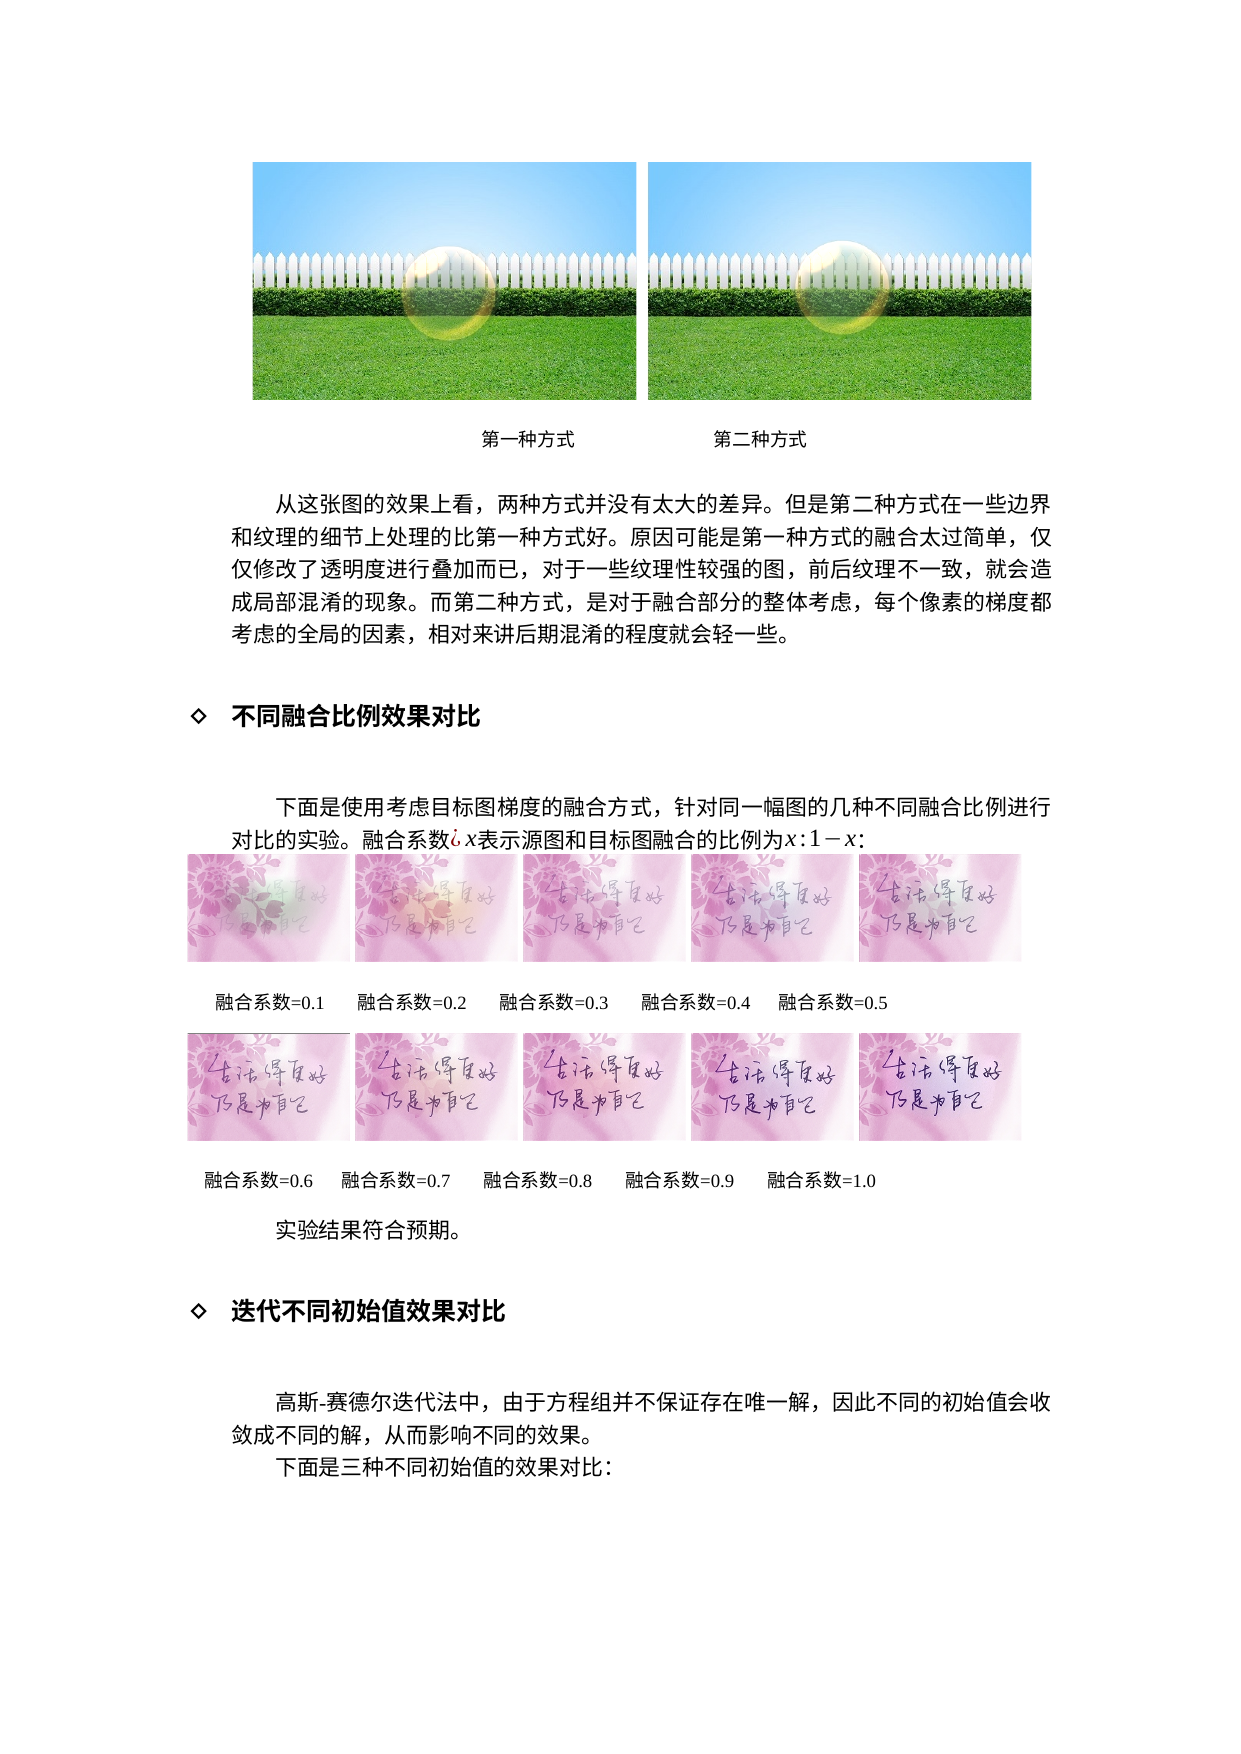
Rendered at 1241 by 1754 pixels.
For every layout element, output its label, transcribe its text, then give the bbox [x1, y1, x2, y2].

picture [355, 1033, 518, 1141]
picture [252, 162, 637, 400]
text 高斯-赛德尔迭代法中，由于方程组并不保证存在唯一解，因此不同的初始值会收敛成不同的解，从而影响不同的效果。 [231, 1385, 1053, 1450]
text 下面是三种不同初始值的效果对比： [231, 1450, 1053, 1482]
picture [691, 854, 854, 962]
picture [859, 1033, 1022, 1141]
picture [647, 162, 1032, 400]
picture [523, 1033, 686, 1141]
picture [187, 1033, 350, 1141]
text 融合系数=0.6 融合系数=0.7 融合系数=0.8 融合系数=0.9 融合系数=1.0 [187, 1163, 1053, 1196]
picture [691, 1033, 854, 1141]
text 第一种方式 第二种方式 [187, 422, 1053, 454]
subtitle 迭代不同初始值效果对比 [187, 1277, 1053, 1342]
picture [355, 854, 518, 962]
text 融合系数=0.1 融合系数=0.2 融合系数=0.3 融合系数=0.4 融合系数=0.5 [187, 985, 1053, 1017]
text 下面是使用考虑目标图梯度的融合方式，针对同一幅图的几种不同融合比例进行对比的实验。融合系数表示源图和目标图融合的比例为： [231, 790, 1053, 855]
picture [187, 854, 350, 962]
text 从这张图的效果上看，两种方式并没有太大的差异。但是第二种方式在一些边界和纹理的细节上处理的比第一种方式好。原因可能是第一种方式的融合太过简单，仅仅修改了透明度进行叠加而已，对于一些纹理性较强的图，前后纹理不一致，就会造成局部混淆的现象。而第二种方式，是对于融合部分的整体考虑，每个像素的梯度都考虑的全局的因素，相对来讲后期混淆的程度就会轻一些。 [231, 487, 1053, 649]
picture [523, 854, 686, 962]
subtitle 不同融合比例效果对比 [187, 682, 1053, 747]
picture [859, 854, 1022, 962]
text 实验结果符合预期。 [231, 1212, 1053, 1245]
